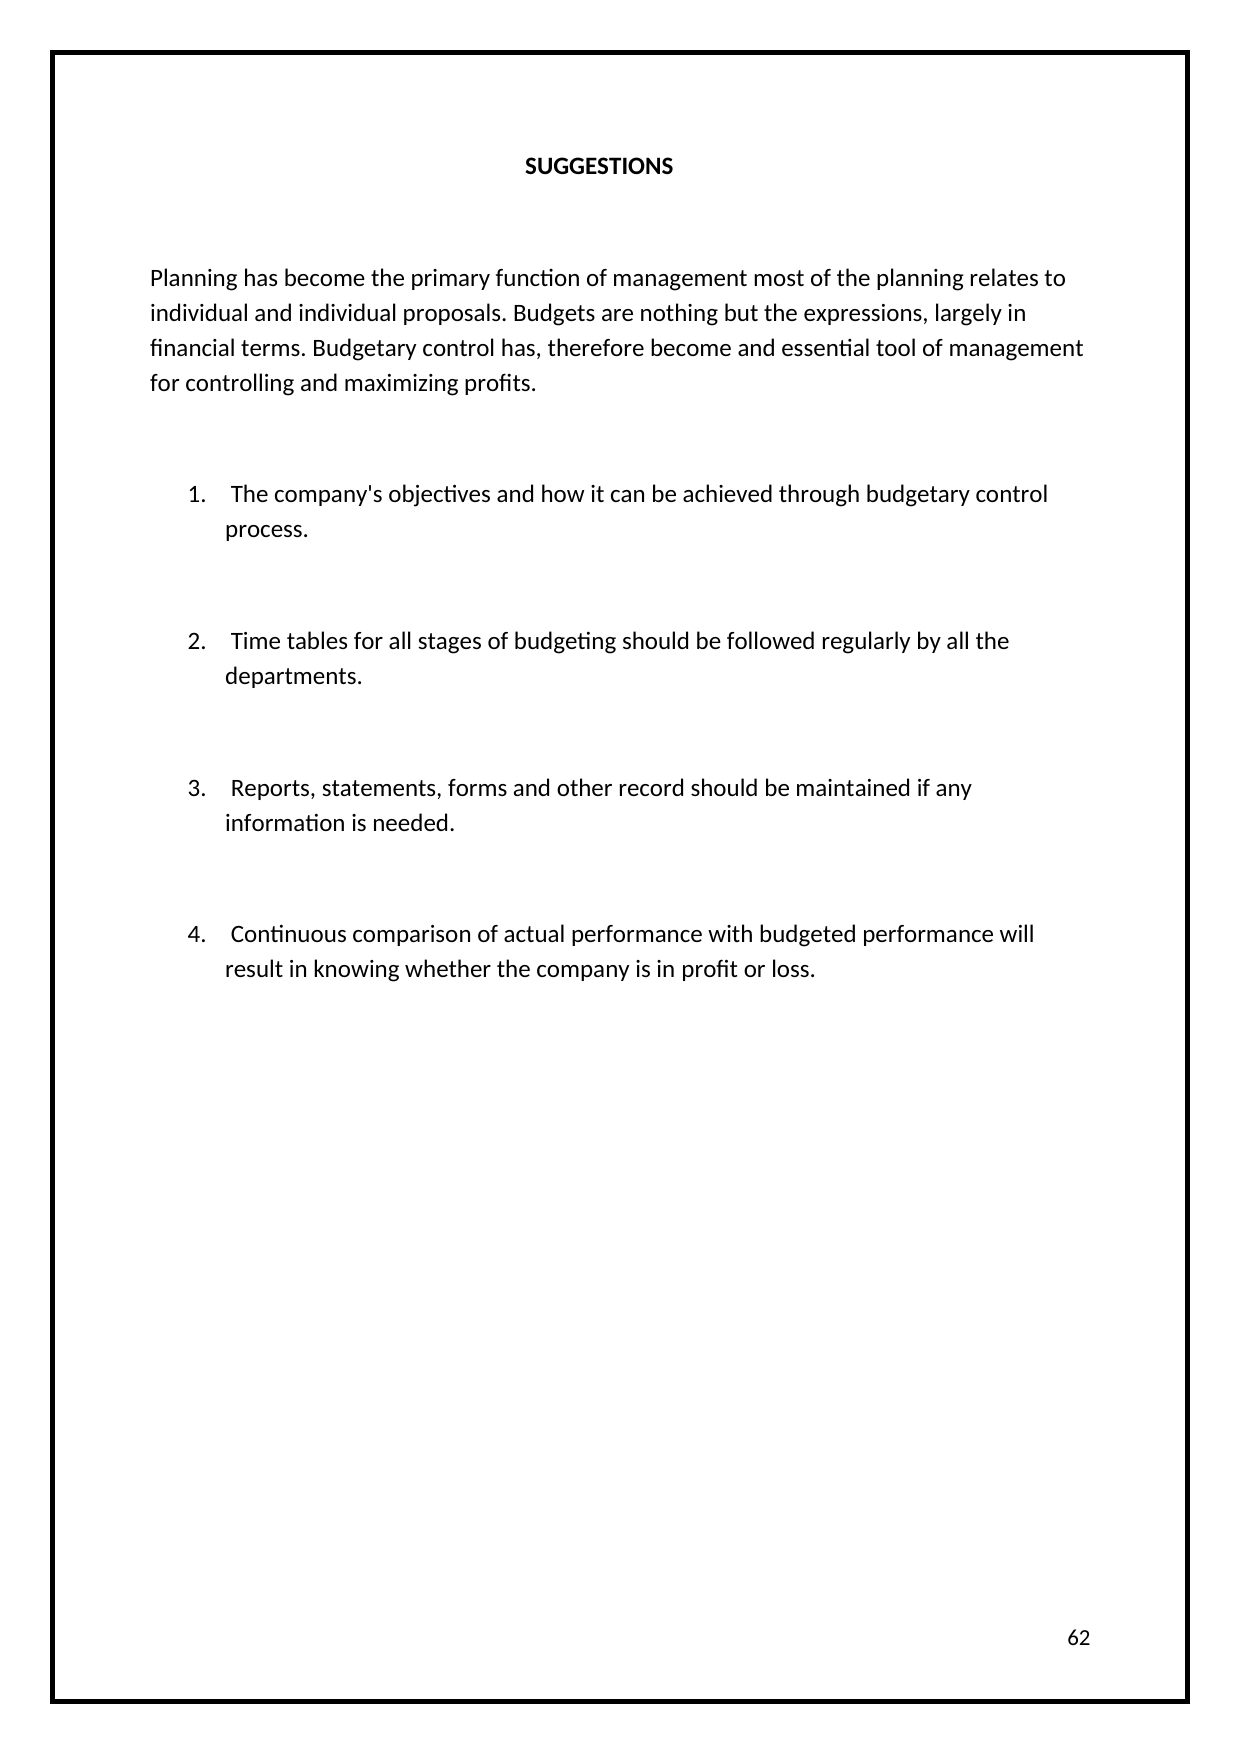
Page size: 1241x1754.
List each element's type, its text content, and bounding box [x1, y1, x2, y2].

list Time tables for all stages of budgeting should be followed regularly by all the departments. [187, 625, 1090, 691]
text Planning has become the primary function of management most of the planning relates to individual and individual proposals. Budgets are nothing but the expressions, largely in financial terms. Budgetary control has, therefore become and essential tool of management for controlling and maximizing profits. [150, 262, 1090, 397]
text SUGGESTIONS [450, 150, 1090, 181]
list The company's objectives and how it can be achieved through budgetary control process. [187, 478, 1090, 544]
list Continuous comparison of actual performance with budgeted performance will result in knowing whether the company is in profit or loss. [187, 918, 1090, 984]
list Reports, statements, forms and other record should be maintained if any information is needed. [187, 772, 1090, 837]
